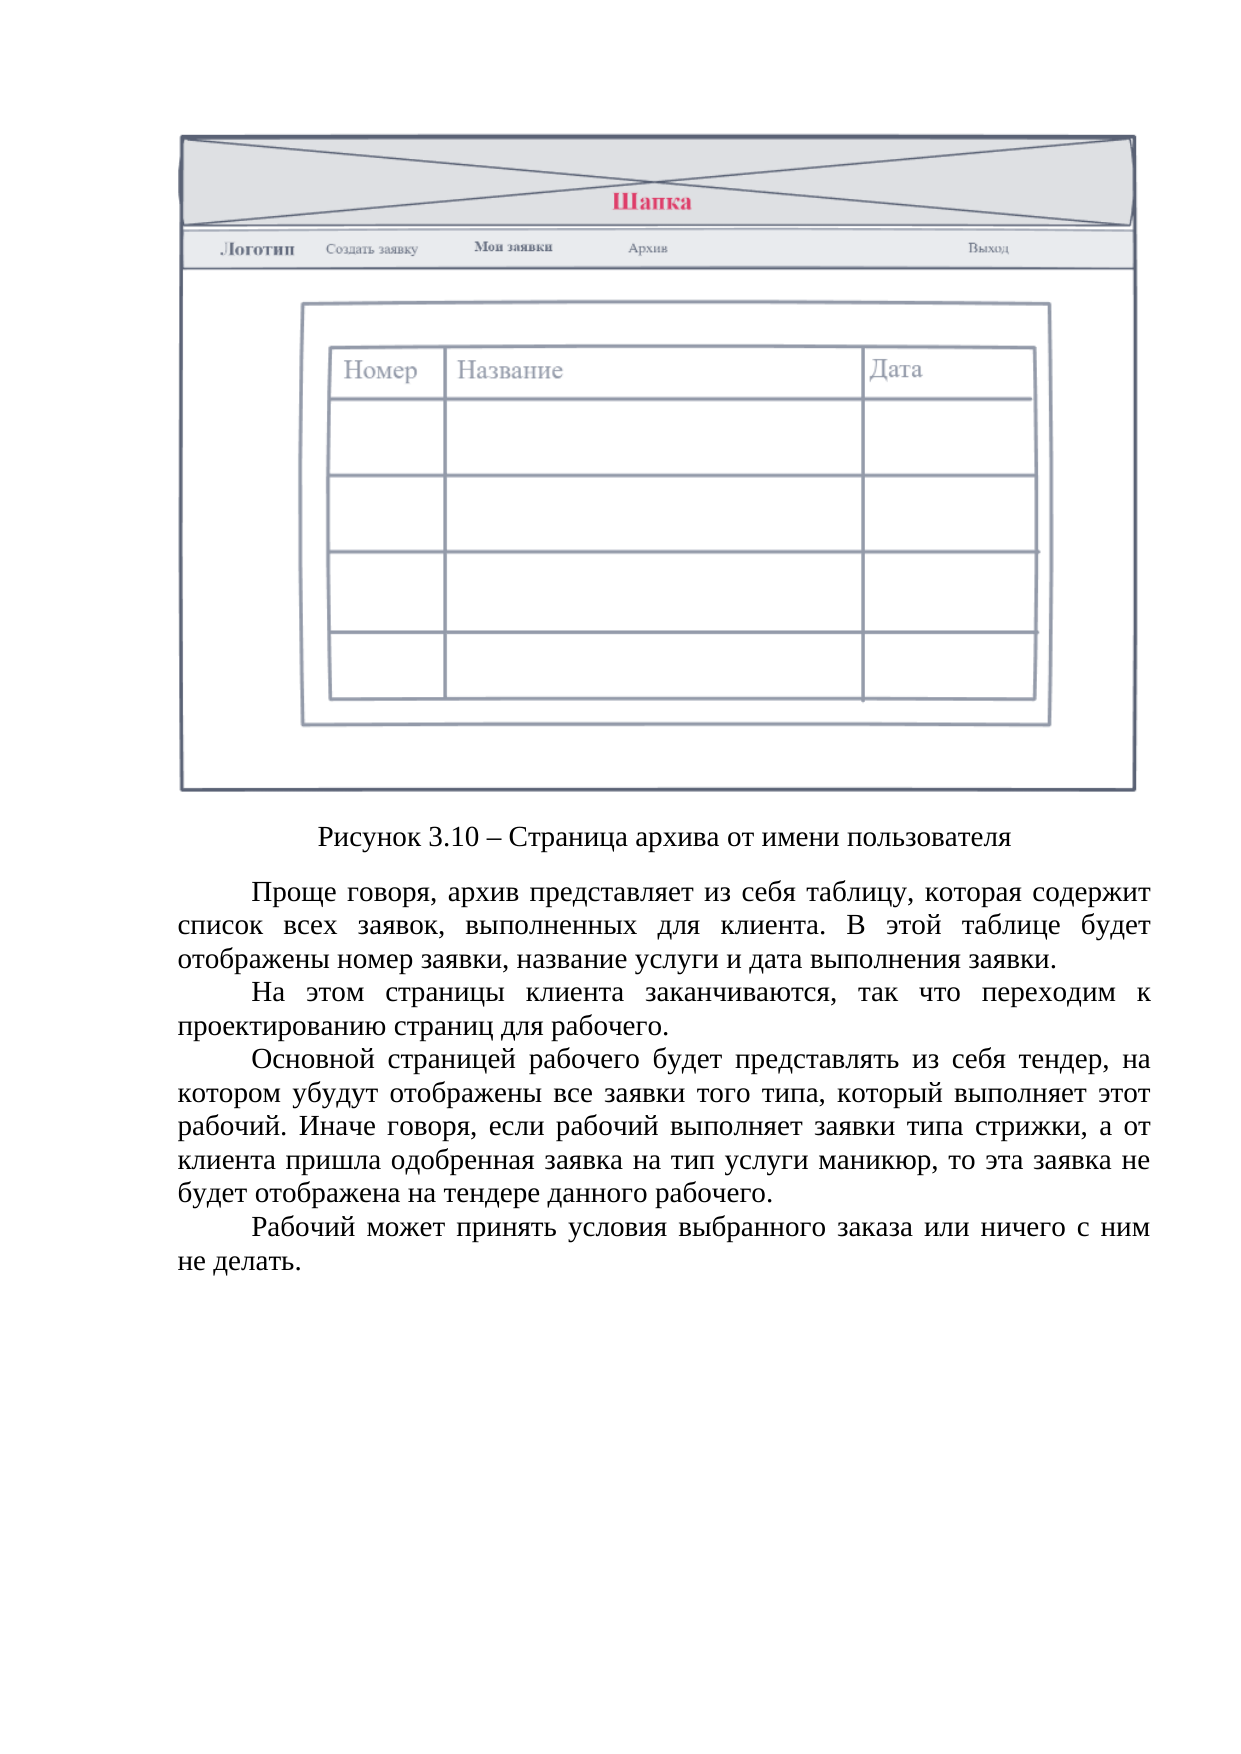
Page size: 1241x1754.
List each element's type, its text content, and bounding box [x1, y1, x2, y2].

text Рабочий может принять условия выбранного заказа или ничего с ним не делать. [177, 1209, 1152, 1276]
text На этом страницы клиента заканчиваются, так что переходим к проектированию страниц для рабочего. [177, 974, 1152, 1041]
text Рисунок 3.10 – Страница архива от имени пользователя [177, 819, 1152, 853]
text Проще говоря, архив представляет из себя таблицу, которая содержит список всех заявок, выполненных для клиента. В этой таблице будет отображены номер заявки, название услуги и дата выполнения заявки. [177, 874, 1152, 974]
picture [177, 118, 1152, 799]
text Основной страницей рабочего будет представлять из себя тендер, на котором убудут отображены все заявки того типа, который выполняет этот рабочий. Иначе говоря, если рабочий выполняет заявки типа стрижки, а от клиента пришла одобренная заявка на тип услуги маникюр, то эта заявка не будет отображена на тендере данного рабочего. [177, 1041, 1152, 1209]
